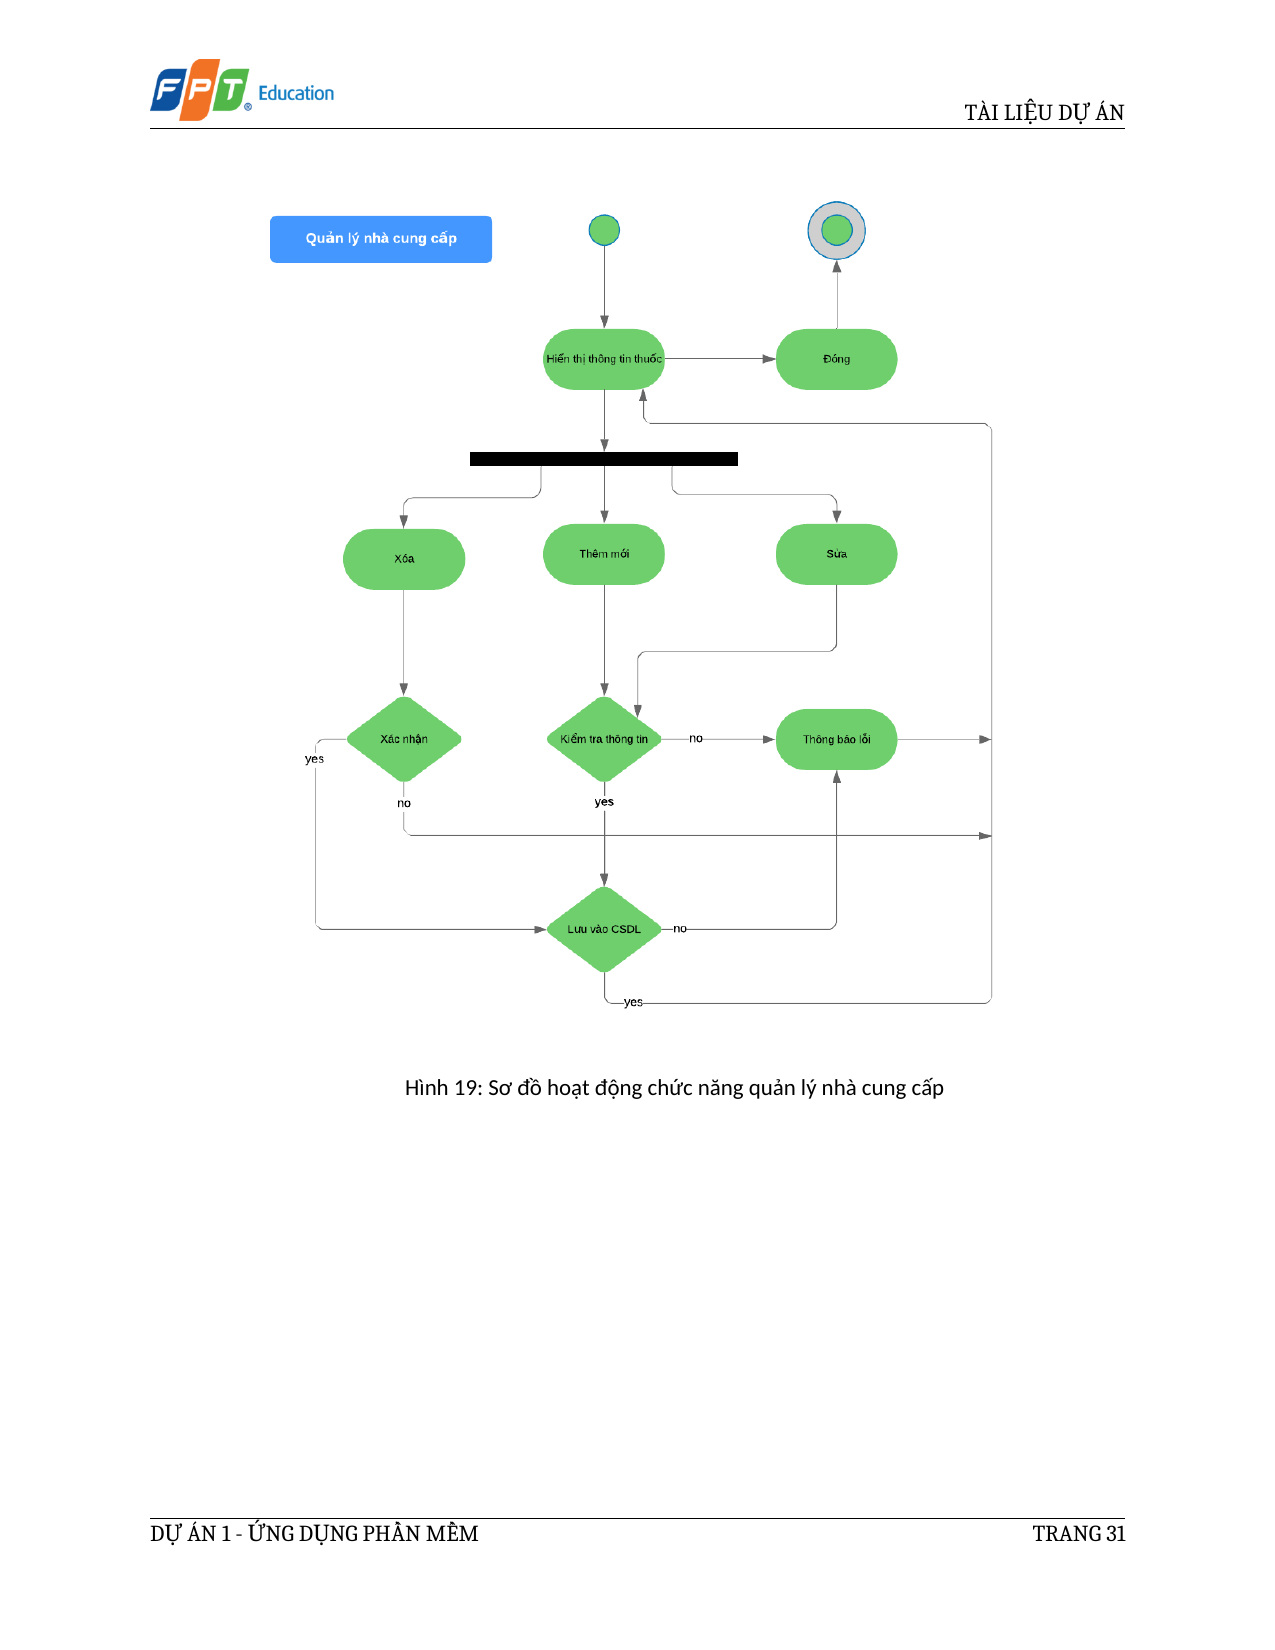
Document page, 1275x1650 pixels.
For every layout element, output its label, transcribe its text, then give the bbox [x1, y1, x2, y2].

picture [150, 150, 1125, 1049]
picture [150, 59, 336, 121]
text Hình 19: Sơ đồ hoạt động chức năng quản lý nhà cung cấp [225, 1073, 1125, 1101]
